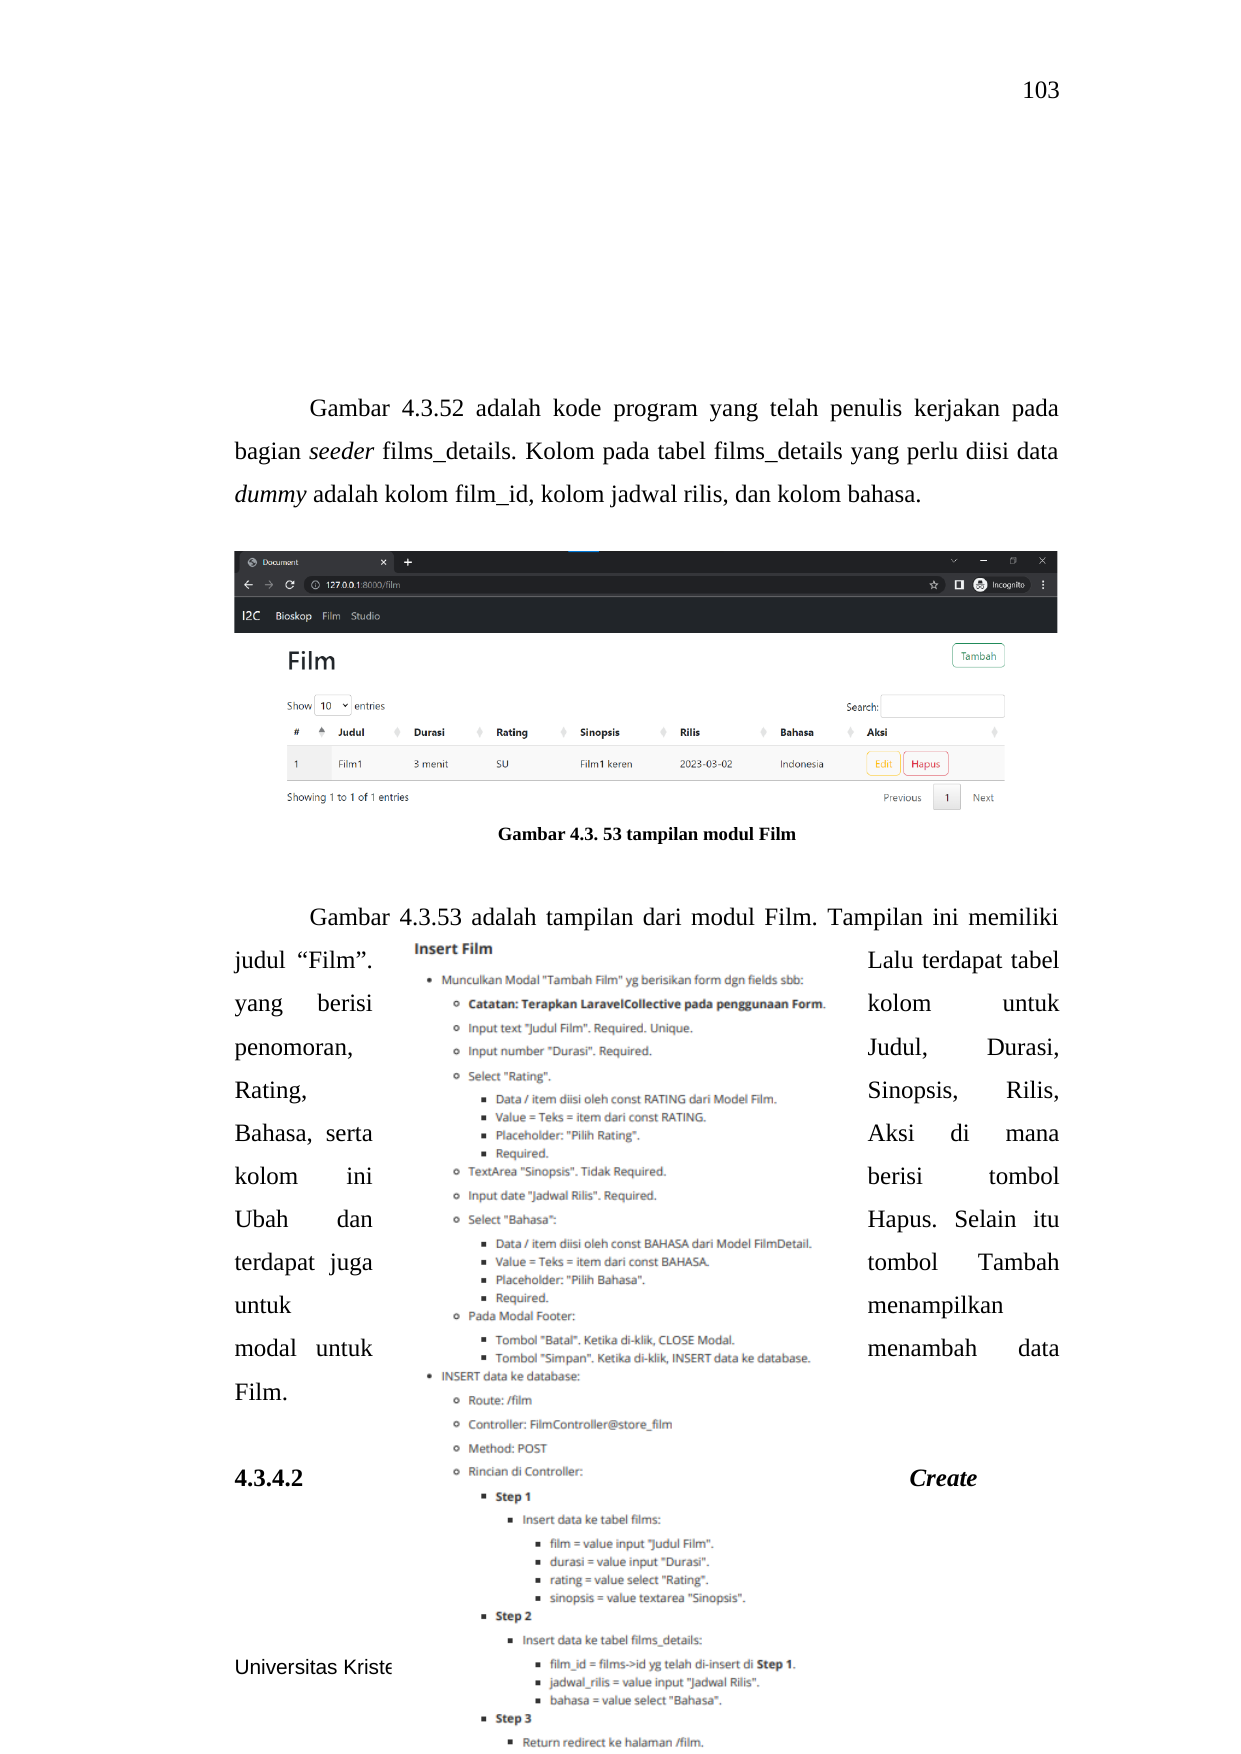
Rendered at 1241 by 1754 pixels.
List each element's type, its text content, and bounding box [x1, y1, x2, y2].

subtitle 4.3.4.2 Create [234, 1463, 391, 1492]
picture [391, 931, 849, 1754]
subtitle 4.3.4.2 Create [849, 1463, 1059, 1492]
picture [234, 551, 1060, 814]
text Gambar 4.3.53 adalah tampilan dari modul Film. Tampilan ini memiliki judul “Film”. Lalu terdapat tabel yang berisi kolom untuk penomoran, Judul, Durasi, Rating, Sinopsis, Rilis, Bahasa, serta Aksi di mana kolom ini berisi tombol Ubah dan Hapus. Selain itu terdapat juga tombol Tambah untuk menampilkan modal untuk menambah data Film. [234, 902, 1059, 1405]
text Gambar 4.3.52 adalah kode program yang telah penulis kerjakan pada bagian seeder films_details. Kolom pada tabel films_details yang perlu diisi data dummy adalah kolom film_id, kolom jadwal rilis, dan kolom bahasa. [234, 393, 1059, 508]
